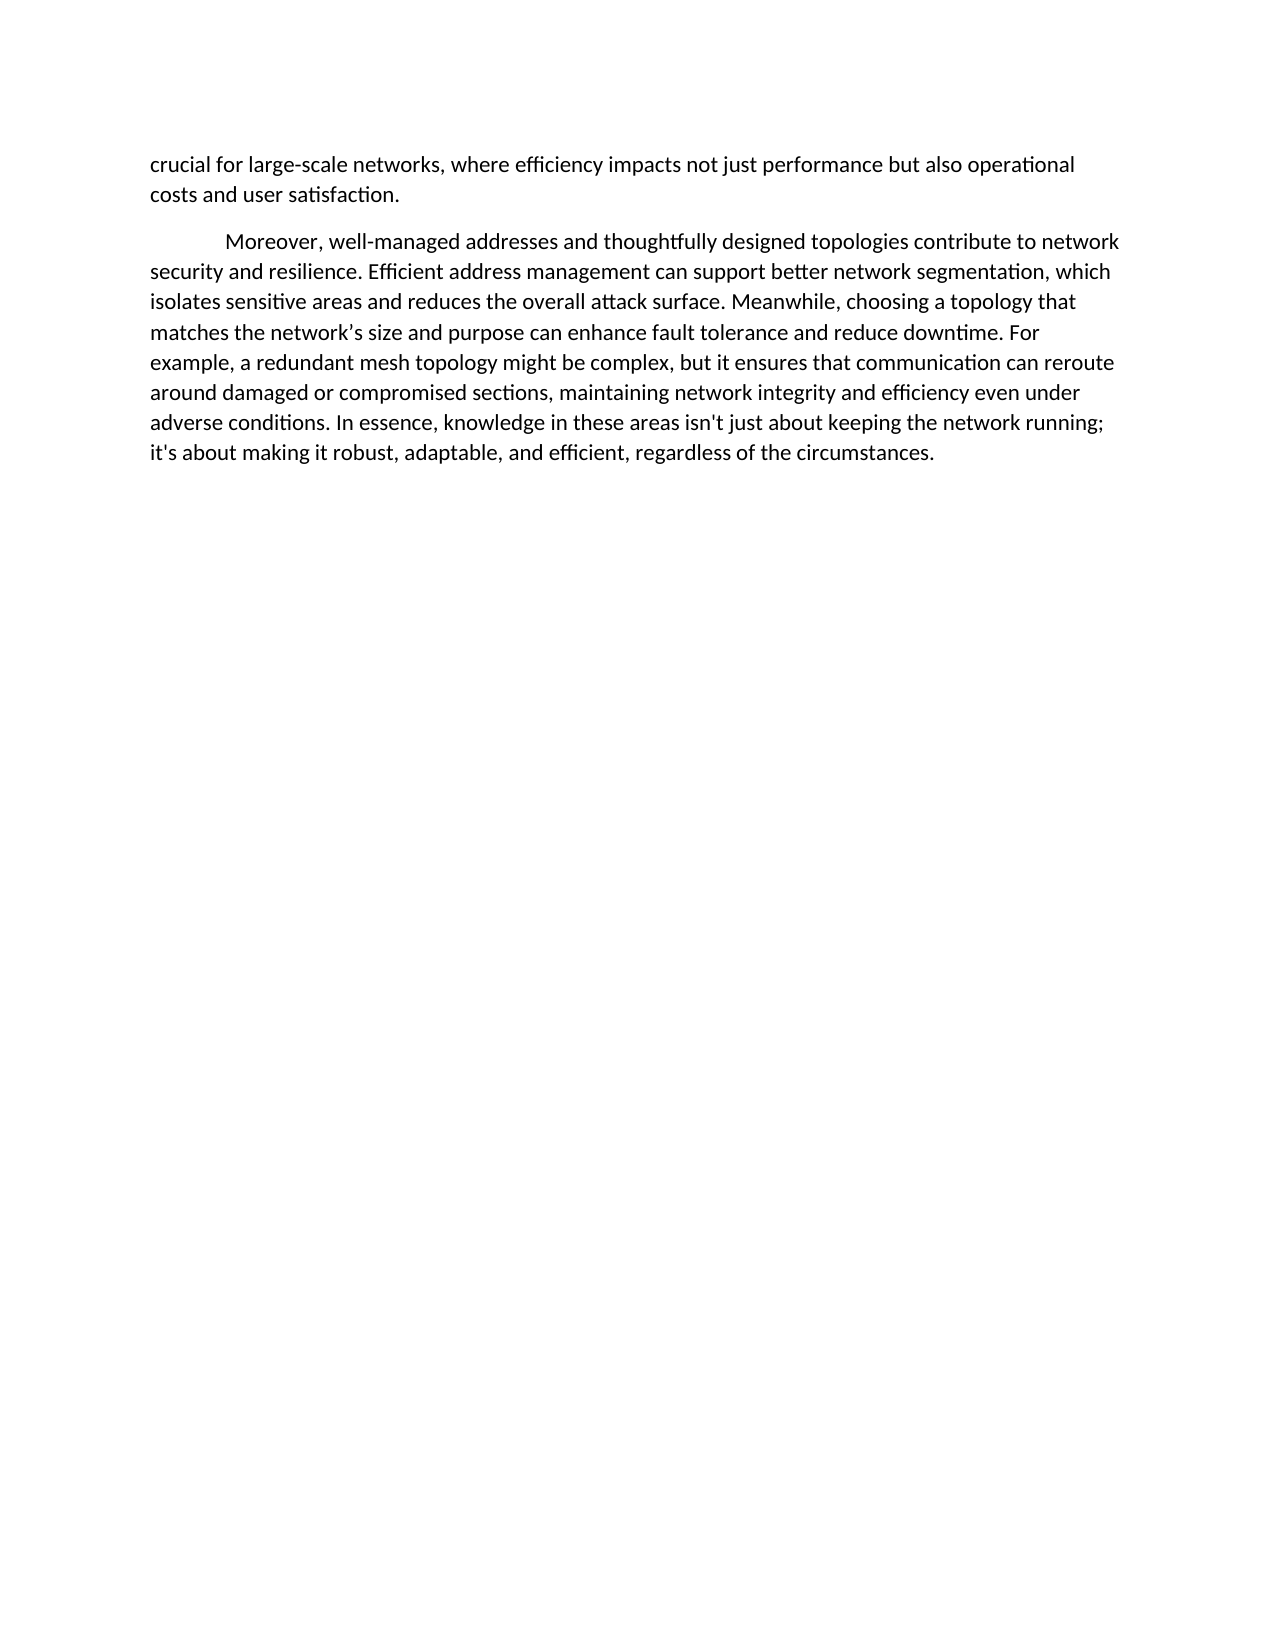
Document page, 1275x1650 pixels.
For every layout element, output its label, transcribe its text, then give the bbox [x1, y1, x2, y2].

text Moreover, well-managed addresses and thoughtfully designed topologies contribute to network security and resilience. Efficient address management can support better network segmentation, which isolates sensitive areas and reduces the overall attack surface. Meanwhile, choosing a topology that matches the network’s size and purpose can enhance fault tolerance and reduce downtime. For example, a redundant mesh topology might be complex, but it ensures that communication can reroute around damaged or compromised sections, maintaining network integrity and efficiency even under adverse conditions. In essence, knowledge in these areas isn't just about keeping the network running; it's about making it robust, adaptable, and efficient, regardless of the circumstances. [150, 227, 1125, 467]
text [150, 150, 1125, 208]
